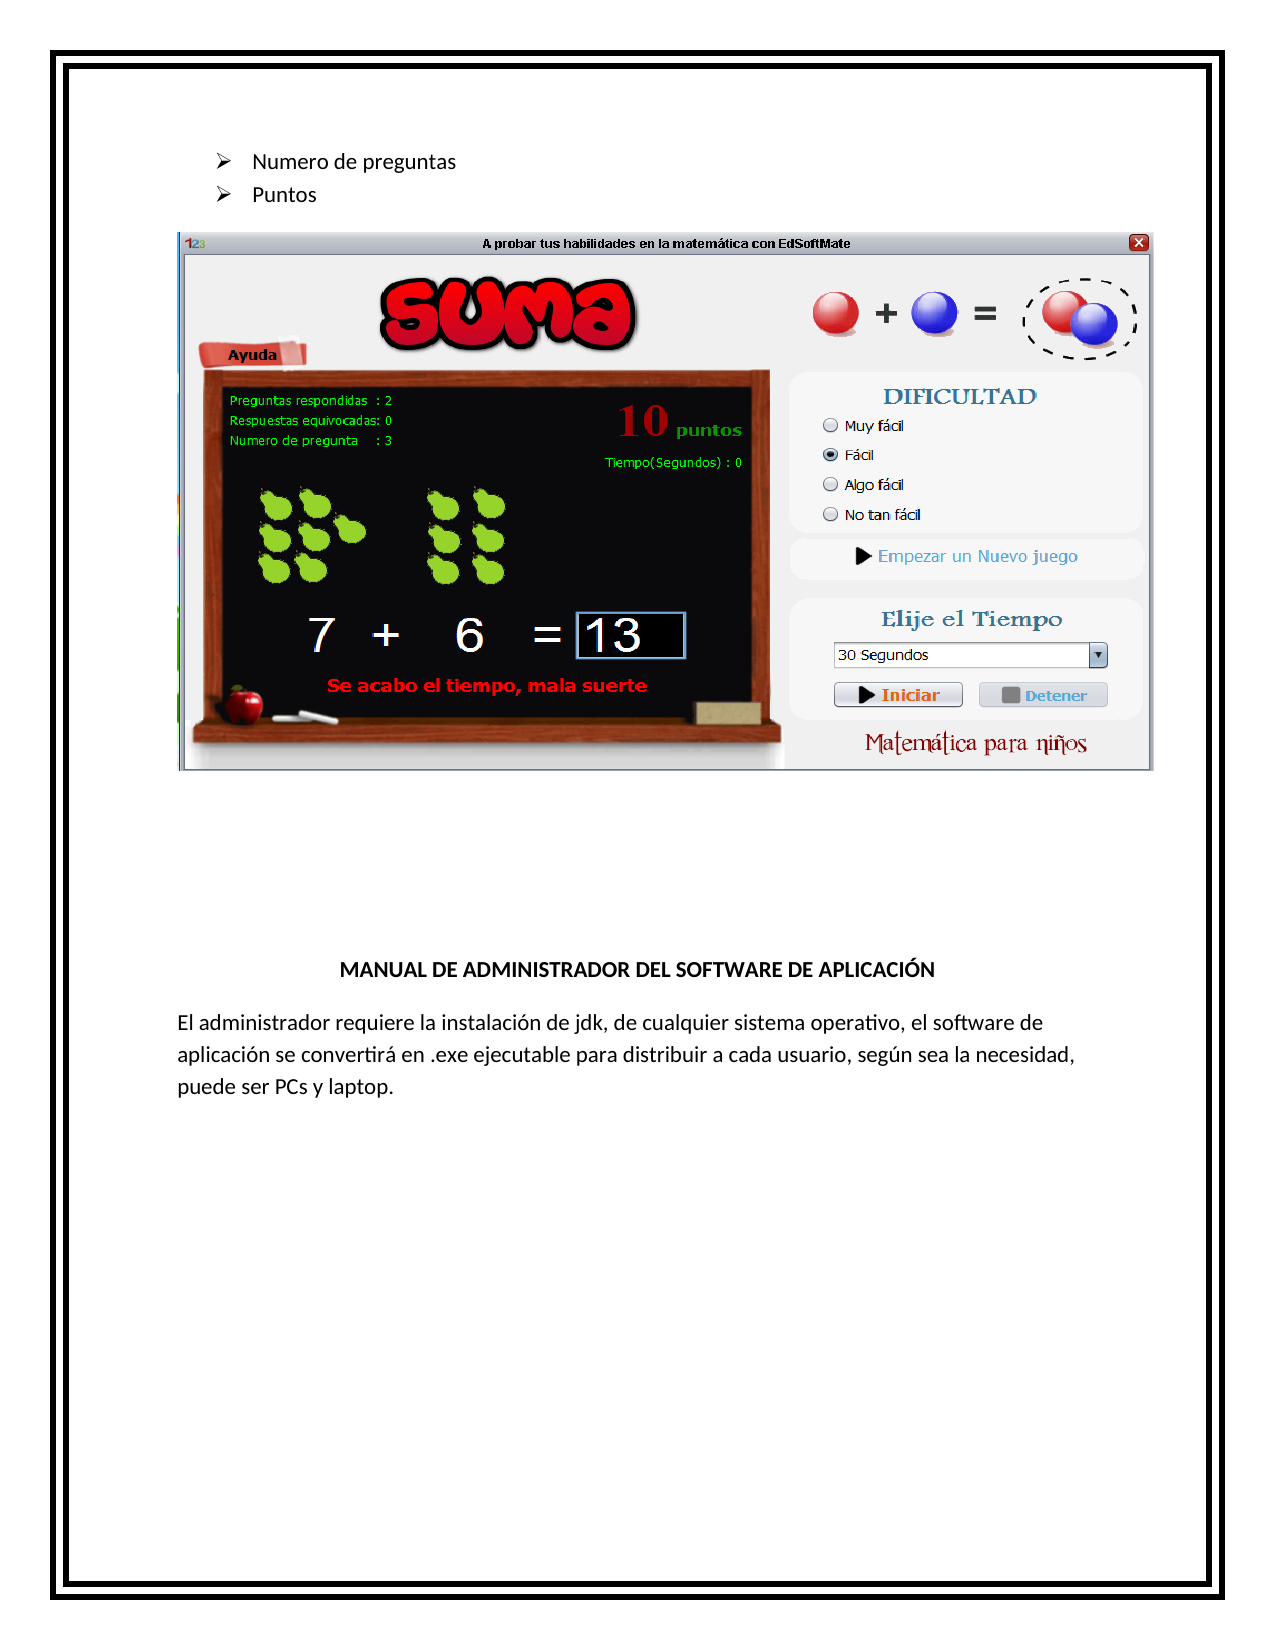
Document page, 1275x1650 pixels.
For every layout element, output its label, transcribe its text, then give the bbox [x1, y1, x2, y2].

text El administrador requiere la instalación de jdk, de cualquier sistema operativo, el software de aplicación se convertirá en .exe ejecutable para distribuir a cada usuario, según sea la necesidad, puede ser PCs y laptop. [177, 1008, 1098, 1100]
list Puntos [214, 180, 1098, 208]
picture [177, 232, 1154, 771]
list Numero de preguntas [214, 147, 1098, 176]
text MANUAL DE ADMINISTRADOR DEL SOFTWARE DE APLICACIÓN [177, 955, 1098, 983]
